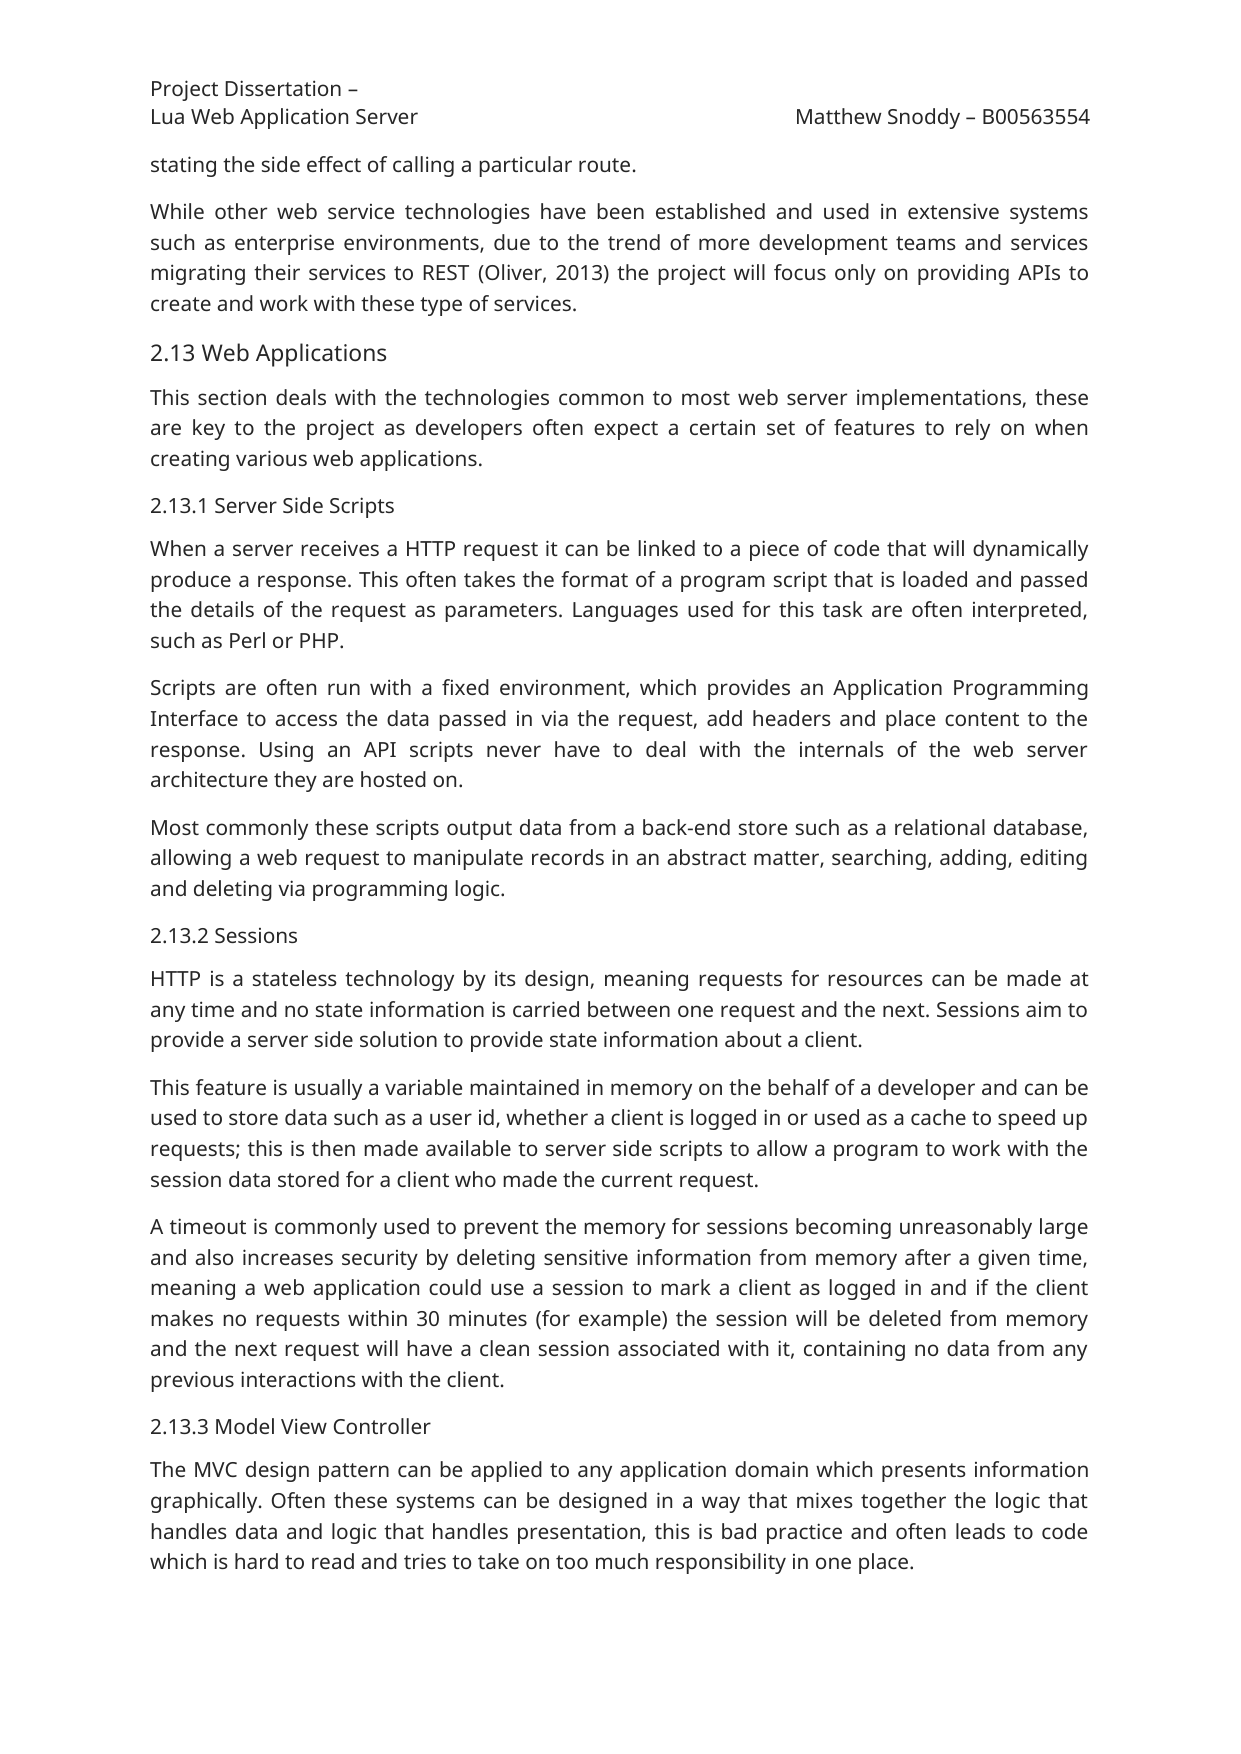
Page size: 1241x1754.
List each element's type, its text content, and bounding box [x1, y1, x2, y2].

text Most commonly these scripts output data from a back-end store such as a relational database, allowing a web request to manipulate records in an abstract matter, searching, adding, editing and deleting via programming logic. [150, 813, 1090, 902]
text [150, 150, 1090, 178]
text When a server receives a HTTP request it can be linked to a piece of code that will dynamically produce a response. This often takes the format of a program script that is loaded and passed the details of the request as parameters. Languages used for this task are often interpreted, such as Perl or PHP. [150, 534, 1090, 655]
text A timeout is commonly used to prevent the memory for sessions becoming unreasonably large and also increases security by deleting sensitive information from memory after a given time, meaning a web application could use a session to mark a client as logged in and if the client makes no requests within 30 minutes (for example) the session will be deleted from memory and the next request will have a clean session associated with it, containing no data from any previous interactions with the client. [150, 1212, 1090, 1394]
text This section deals with the technologies common to most web server implementations, these are key to the project as developers often expect a certain set of features to rely on when creating various web applications. [150, 383, 1090, 472]
text The MVC design pattern can be applied to any application domain which presents information graphically. Often these systems can be designed in a way that mixes together the logic that handles data and logic that handles presentation, this is bad practice and often leads to code which is hard to read and tries to take on too much responsibility in one place. [150, 1456, 1090, 1576]
subtitle 2.13.1 Server Side Scripts [150, 491, 1090, 520]
text While other web service technologies have been established and used in extensive systems such as enterprise environments, due to the trend of more development teams and services migrating their services to REST the project will focus only on providing APIs to create and work with these type of services. [150, 197, 1090, 318]
text Scripts are often run with a fixed environment, which provides an Application Programming Interface to access the data passed in via the request, add headers and place content to the response. Using an API scripts never have to deal with the internals of the web server architecture they are hosted on. [150, 673, 1090, 794]
subtitle 2.13.2 Sessions [150, 921, 1090, 950]
text This feature is usually a variable maintained in memory on the behalf of a developer and can be used to store data such as a user id, whether a client is logged in or used as a cache to speed up requests; this is then made available to server side scripts to allow a program to work with the session data stored for a client who made the current request. [150, 1073, 1090, 1193]
subtitle 2.13.3 Model View Controller [150, 1412, 1090, 1441]
subtitle 2.13 Web Applications [150, 336, 1090, 368]
text HTTP is a stateless technology by its design, meaning requests for resources can be made at any time and no state information is carried between one request and the next. Sessions aim to provide a server side solution to provide state information about a client. [150, 964, 1090, 1054]
